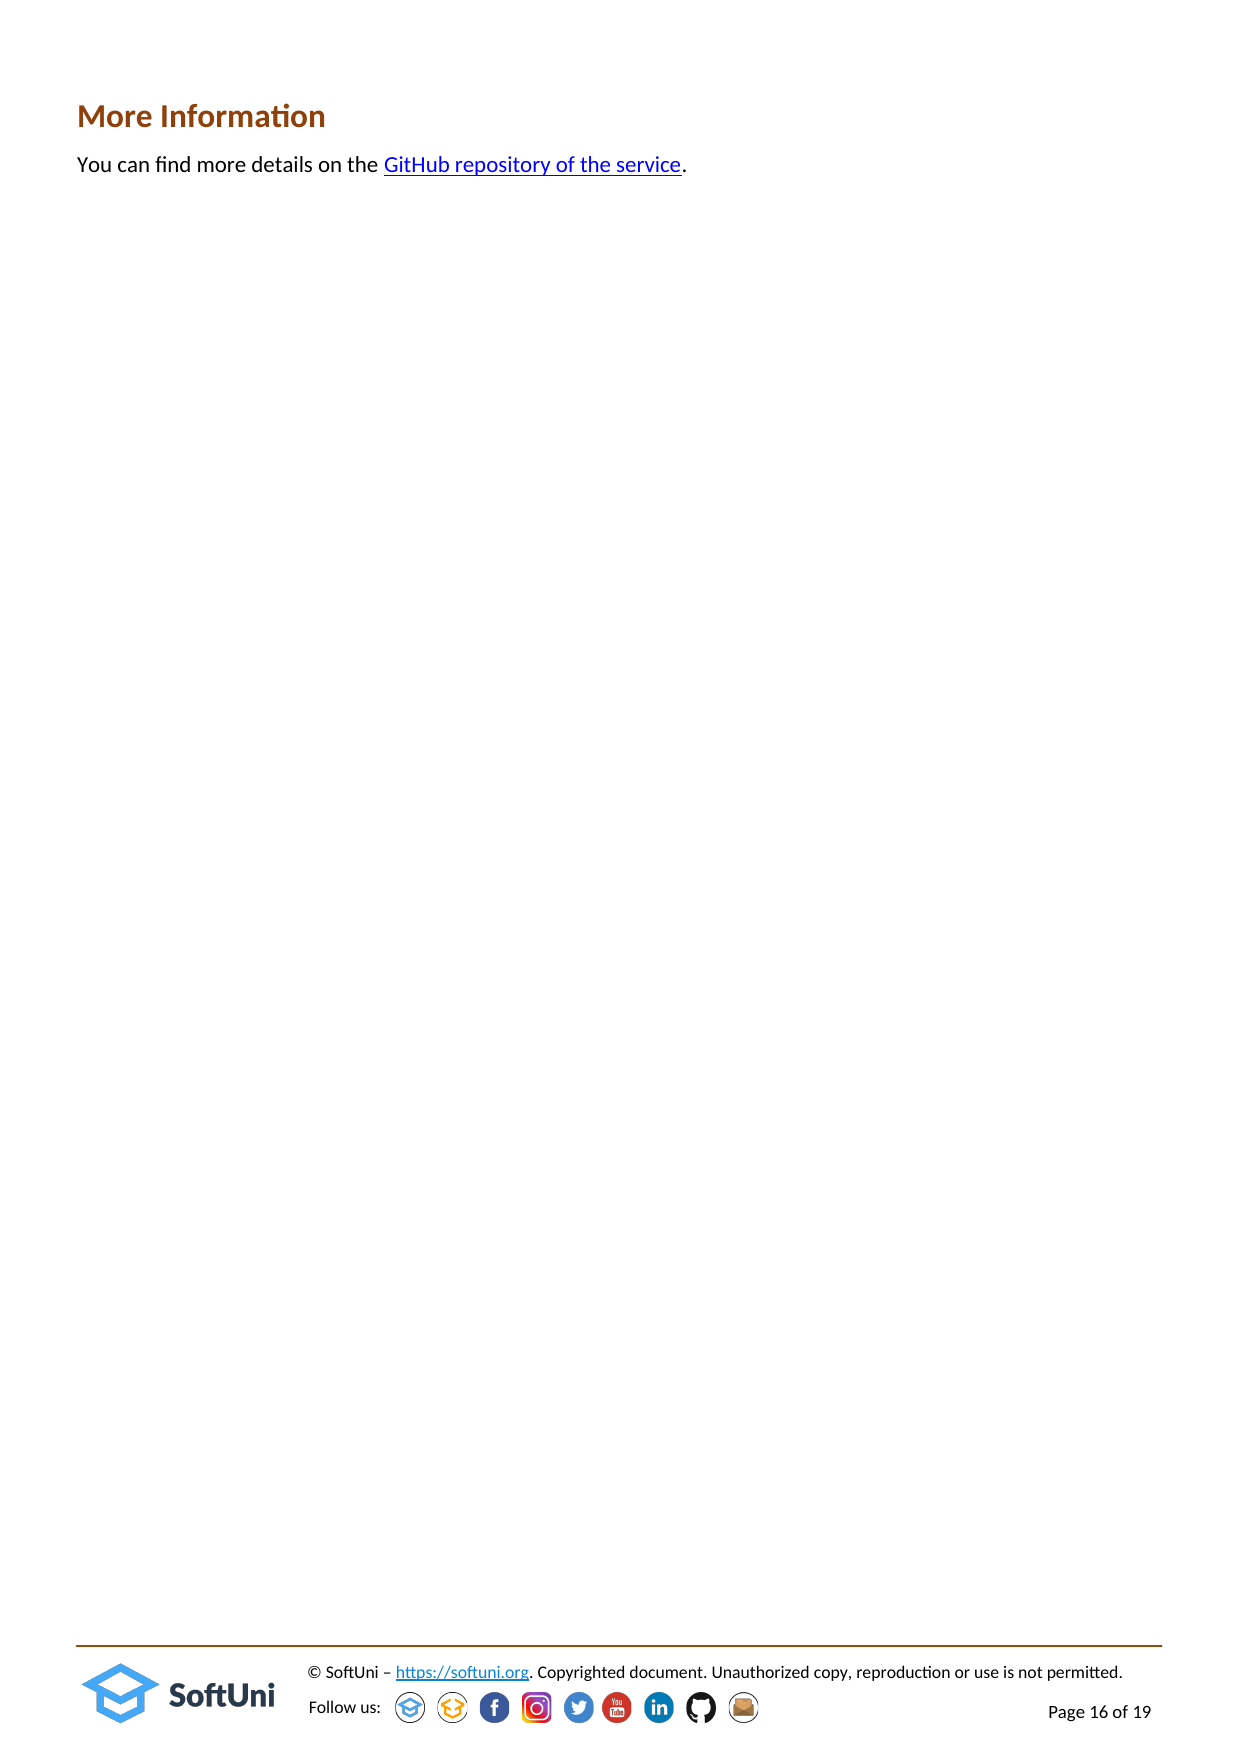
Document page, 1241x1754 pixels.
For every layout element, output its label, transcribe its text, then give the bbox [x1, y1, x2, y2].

picture [686, 1692, 716, 1723]
picture [564, 1692, 594, 1723]
picture [728, 1692, 759, 1723]
text You can find more details on the GitHub repository of the service. [77, 151, 1163, 178]
picture [75, 1658, 281, 1729]
picture [644, 1714, 653, 1723]
picture [665, 1692, 674, 1701]
picture [479, 1692, 510, 1723]
picture [658, 1705, 667, 1714]
subtitle More Information [77, 95, 1163, 136]
picture [644, 1692, 653, 1701]
picture [395, 1692, 425, 1723]
picture [437, 1692, 468, 1723]
picture [602, 1692, 632, 1723]
picture [522, 1692, 552, 1723]
picture [665, 1714, 674, 1723]
